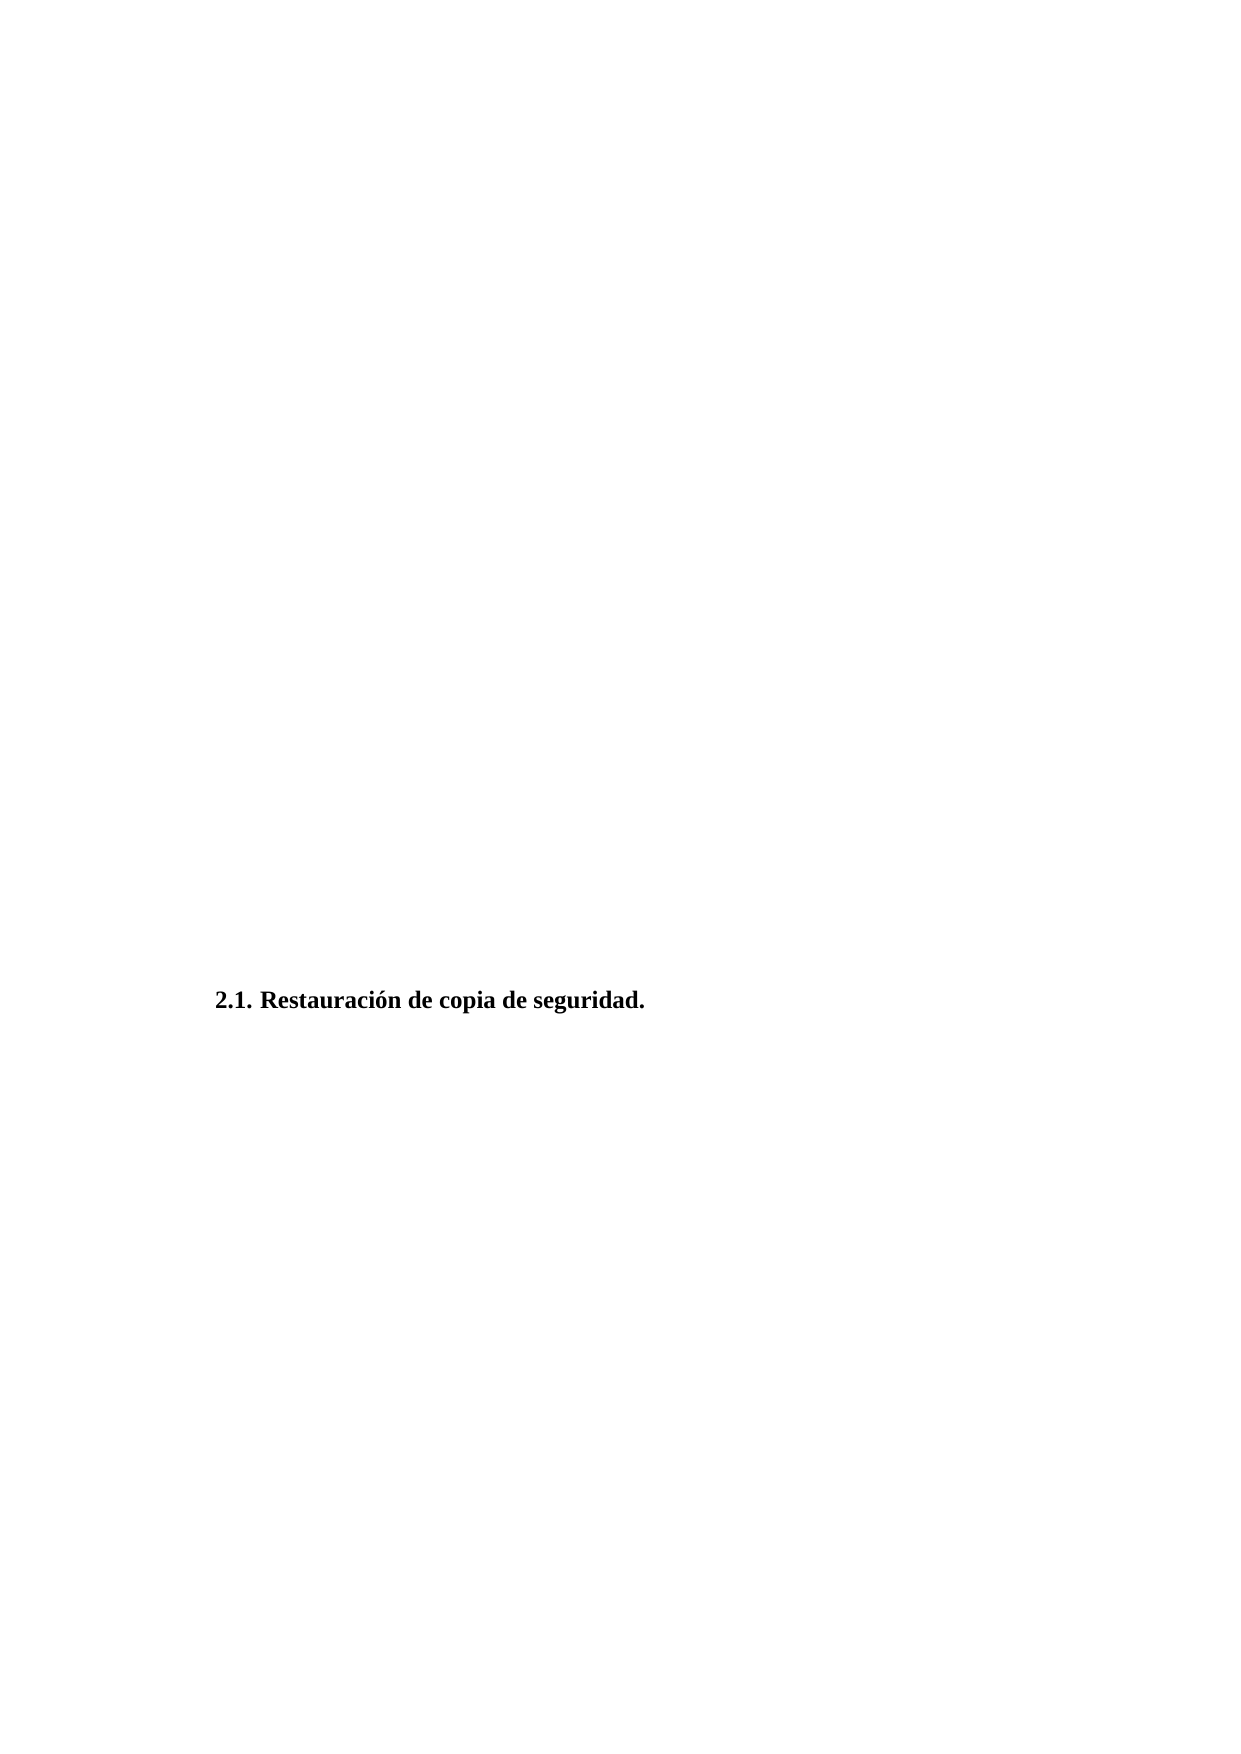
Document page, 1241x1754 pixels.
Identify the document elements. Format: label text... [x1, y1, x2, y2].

list Restauración de copia de seguridad. [215, 985, 1063, 1013]
